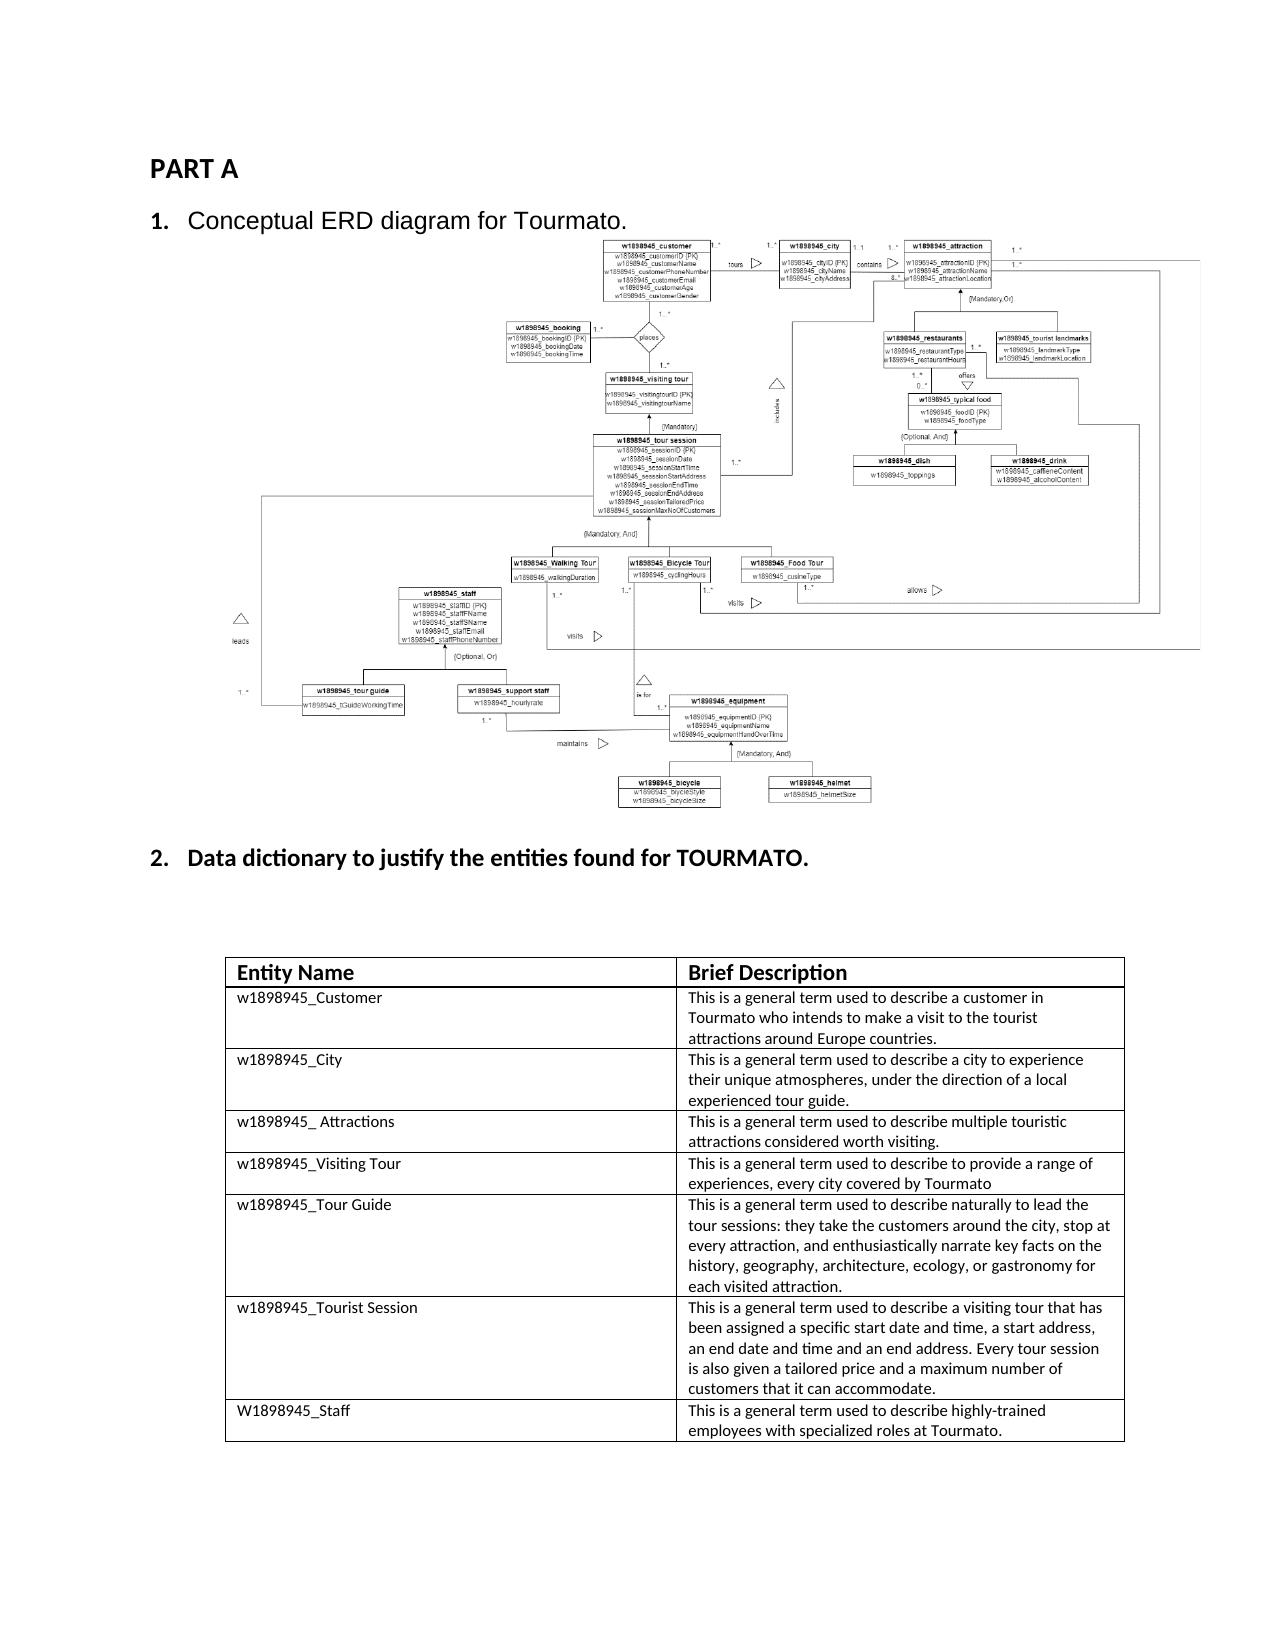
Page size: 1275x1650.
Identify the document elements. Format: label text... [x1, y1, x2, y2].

table_cell W1898945_Staff [226, 1400, 676, 1441]
table_cell w1898945_Customer [226, 988, 676, 1048]
table_cell w1898945_ Attractions [226, 1111, 676, 1152]
table_cell This is a general term used to describe multiple touristic attractions considered worth visiting. [677, 1111, 1124, 1152]
list Data dictionary to justify the entities found for TOURMATO. [150, 842, 1125, 872]
picture [225, 238, 1200, 809]
table_header Brief Description [677, 958, 1124, 986]
table_cell w1898945_Tourist Session [226, 1297, 676, 1399]
list Conceptual ERD diagram for Tourmato. [150, 205, 1125, 236]
table_cell w1898945_Tour Guide [226, 1195, 676, 1296]
table_header Entity Name [226, 958, 676, 986]
table_cell This is a general term used to describe highly-trained employees with specialized roles at Tourmato. [677, 1400, 1124, 1441]
table_cell This is a general term used to describe a customer in Tourmato who intends to make a visit to the tourist attractions around Europe countries. [677, 988, 1124, 1048]
table_cell w1898945_Visiting Tour [226, 1153, 676, 1194]
table_cell This is a general term used to describe a visiting tour that has been assigned a specific start date and time, a start address, an end date and time and an end address. Every tour session is also given a tailored price and a maximum number of customers that it can accommodate. [677, 1297, 1124, 1399]
table_cell This is a general term used to describe naturally to lead the tour sessions: they take the customers around the city, stop at every attraction, and enthusiastically narrate key facts on the history, geography, architecture, ecology, or gastronomy for each visited attraction. [677, 1195, 1124, 1296]
table_cell This is a general term used to describe to provide a range of experiences, every city covered by Tourmato [677, 1153, 1124, 1194]
table_cell w1898945_City [226, 1049, 676, 1110]
text PART A [150, 150, 1125, 186]
table_cell This is a general term used to describe a city to experience their unique atmospheres, under the direction of a local experienced tour guide. [677, 1049, 1124, 1110]
